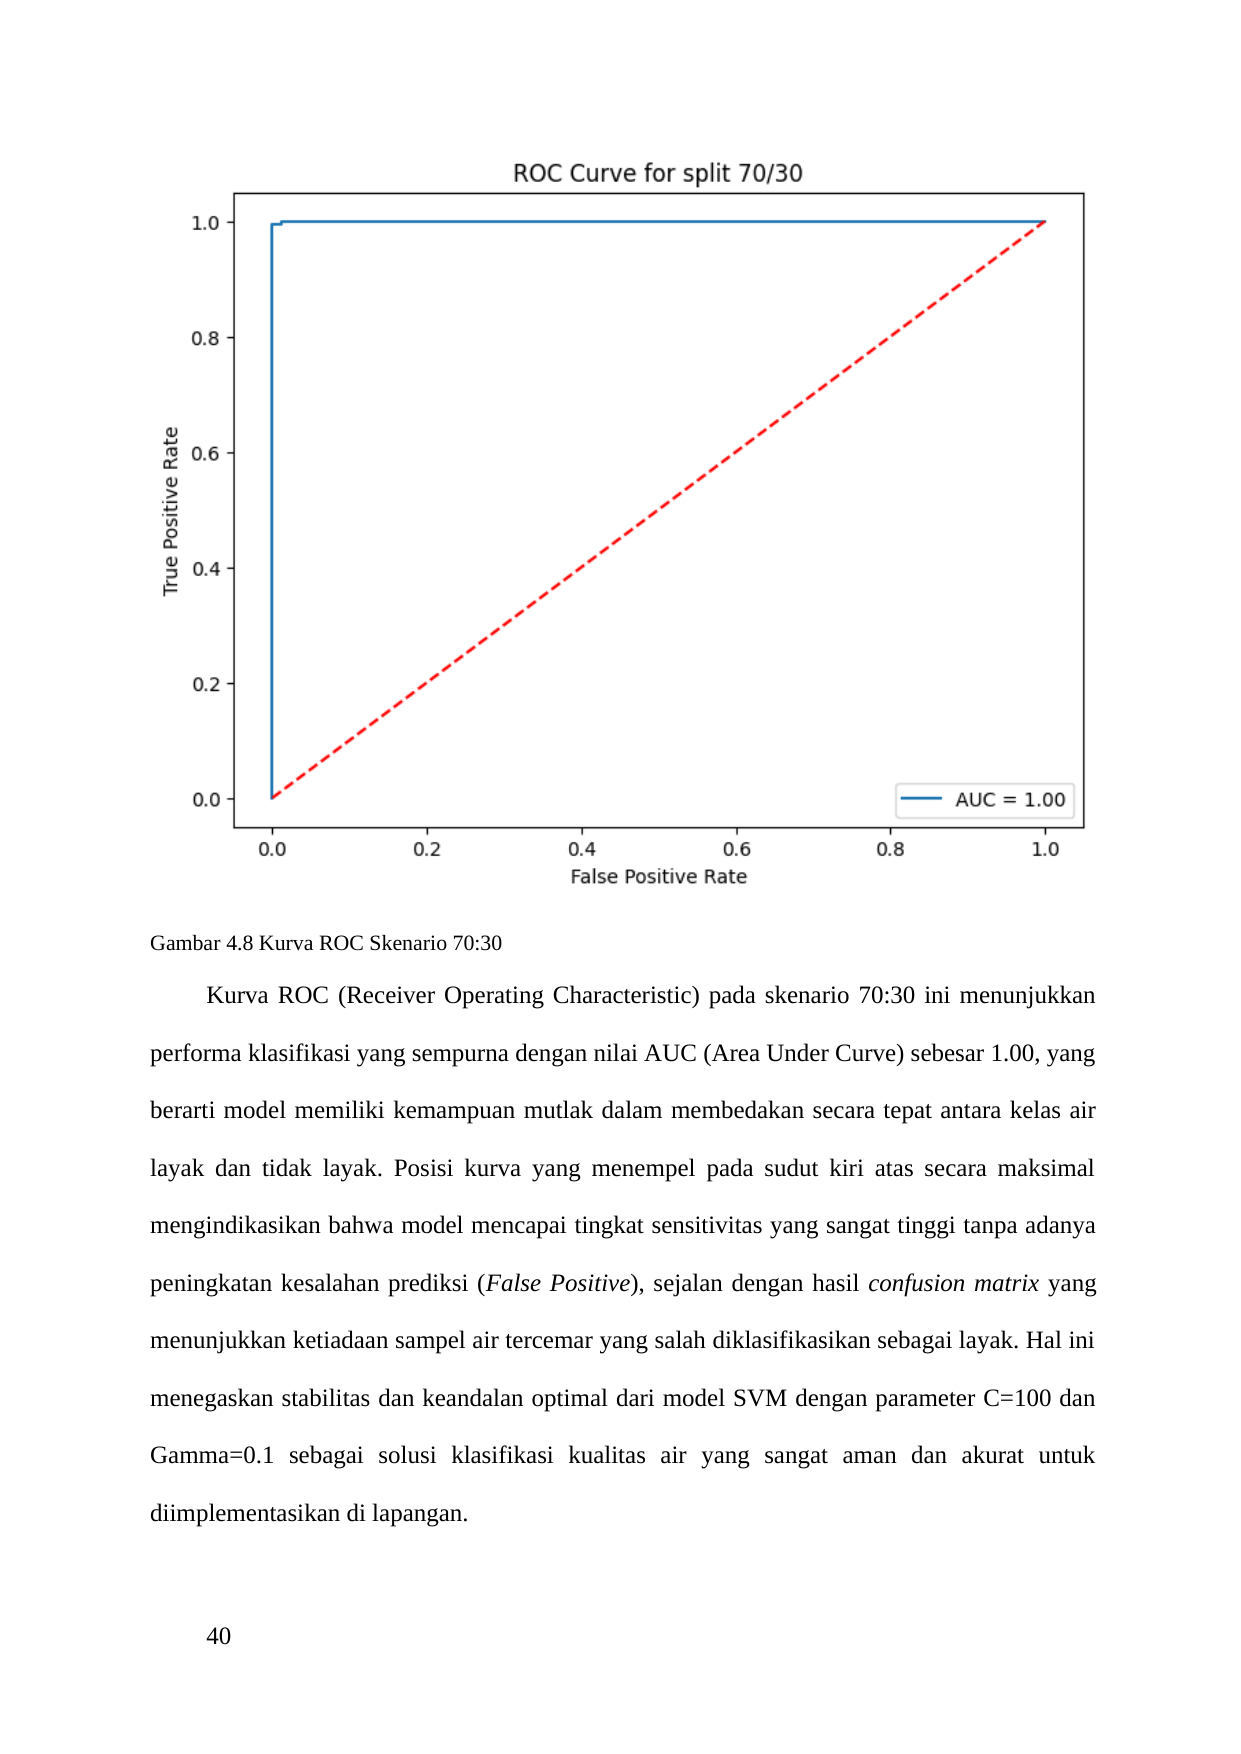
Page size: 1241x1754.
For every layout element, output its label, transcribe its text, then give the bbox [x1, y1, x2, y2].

picture [150, 150, 1097, 900]
text Kurva ROC (Receiver Operating Characteristic) pada skenario 70:30 ini menunjukkan performa klasifikasi yang sempurna dengan nilai AUC (Area Under Curve) sebesar 1.00, yang berarti model memiliki kemampuan mutlak dalam membedakan secara tepat antara kelas air layak dan tidak layak. Posisi kurva yang menempel pada sudut kiri atas secara maksimal mengindikasikan bahwa model mencapai tingkat sensitivitas yang sangat tinggi tanpa adanya peningkatan kesalahan prediksi (False Positive), sejalan dengan hasil confusion matrix yang menunjukkan ketiadaan sampel air tercemar yang salah diklasifikasikan sebagai layak. Hal ini menegaskan stabilitas dan keandalan optimal dari model SVM dengan parameter C=100 dan Gamma=0.1 sebagai solusi klasifikasi kualitas air yang sangat aman dan akurat untuk diimplementasikan di lapangan. [150, 981, 1096, 1527]
